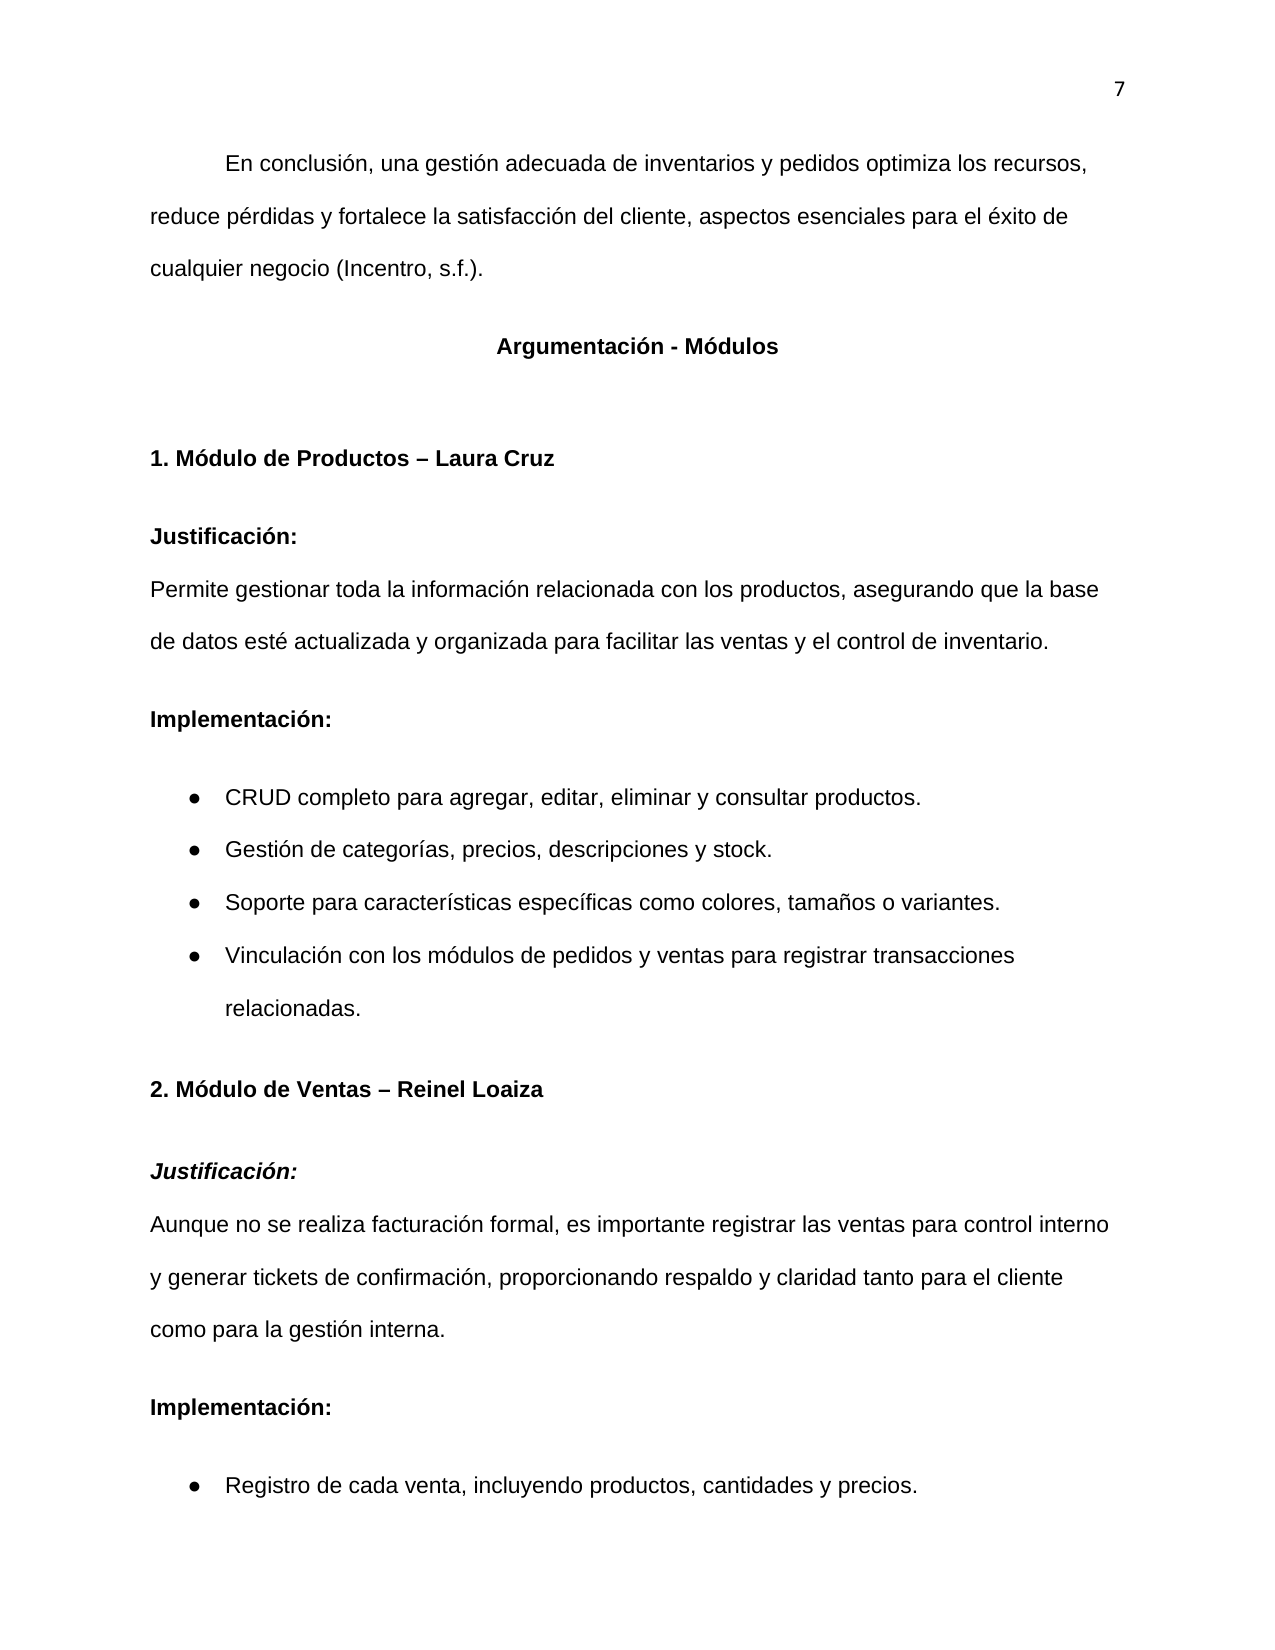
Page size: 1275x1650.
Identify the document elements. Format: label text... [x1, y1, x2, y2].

subtitle Argumentación - Módulos [150, 333, 1125, 359]
list Soporte para características específicas como colores, tamaños o variantes. [187, 889, 1125, 916]
subtitle 1. Módulo de Productos – Laura Cruz [150, 445, 1125, 472]
list CRUD completo para agregar, editar, eliminar y consultar productos. [187, 784, 1125, 810]
text En conclusión, una gestión adecuada de inventarios y pedidos optimiza los recursos, reduce pérdidas y fortalece la satisfacción del cliente, aspectos esenciales para el éxito de cualquier negocio (Incentro, s.f.). [150, 150, 1125, 282]
text Implementación: [150, 706, 1125, 732]
list Registro de cada venta, incluyendo productos, cantidades y precios. [187, 1472, 1125, 1498]
text Implementación: [150, 1394, 1125, 1421]
subtitle Justificación: Aunque no se realiza facturación formal, es importante registrar las ventas para control interno y generar tickets de confirmación, proporcionando respaldo y claridad tanto para el cliente como para la gestión interna. [150, 1158, 1125, 1343]
list Vinculación con los módulos de pedidos y ventas para registrar transacciones relacionadas. [187, 942, 1125, 1021]
list Gestión de categorías, precios, descripciones y stock. [187, 836, 1125, 863]
text Justificación: Permite gestionar toda la información relacionada con los productos, asegurando que la base de datos esté actualizada y organizada para facilitar las ventas y el control de inventario. [150, 523, 1125, 655]
subtitle 2. Módulo de Ventas – Reinel Loaiza [150, 1076, 1125, 1103]
